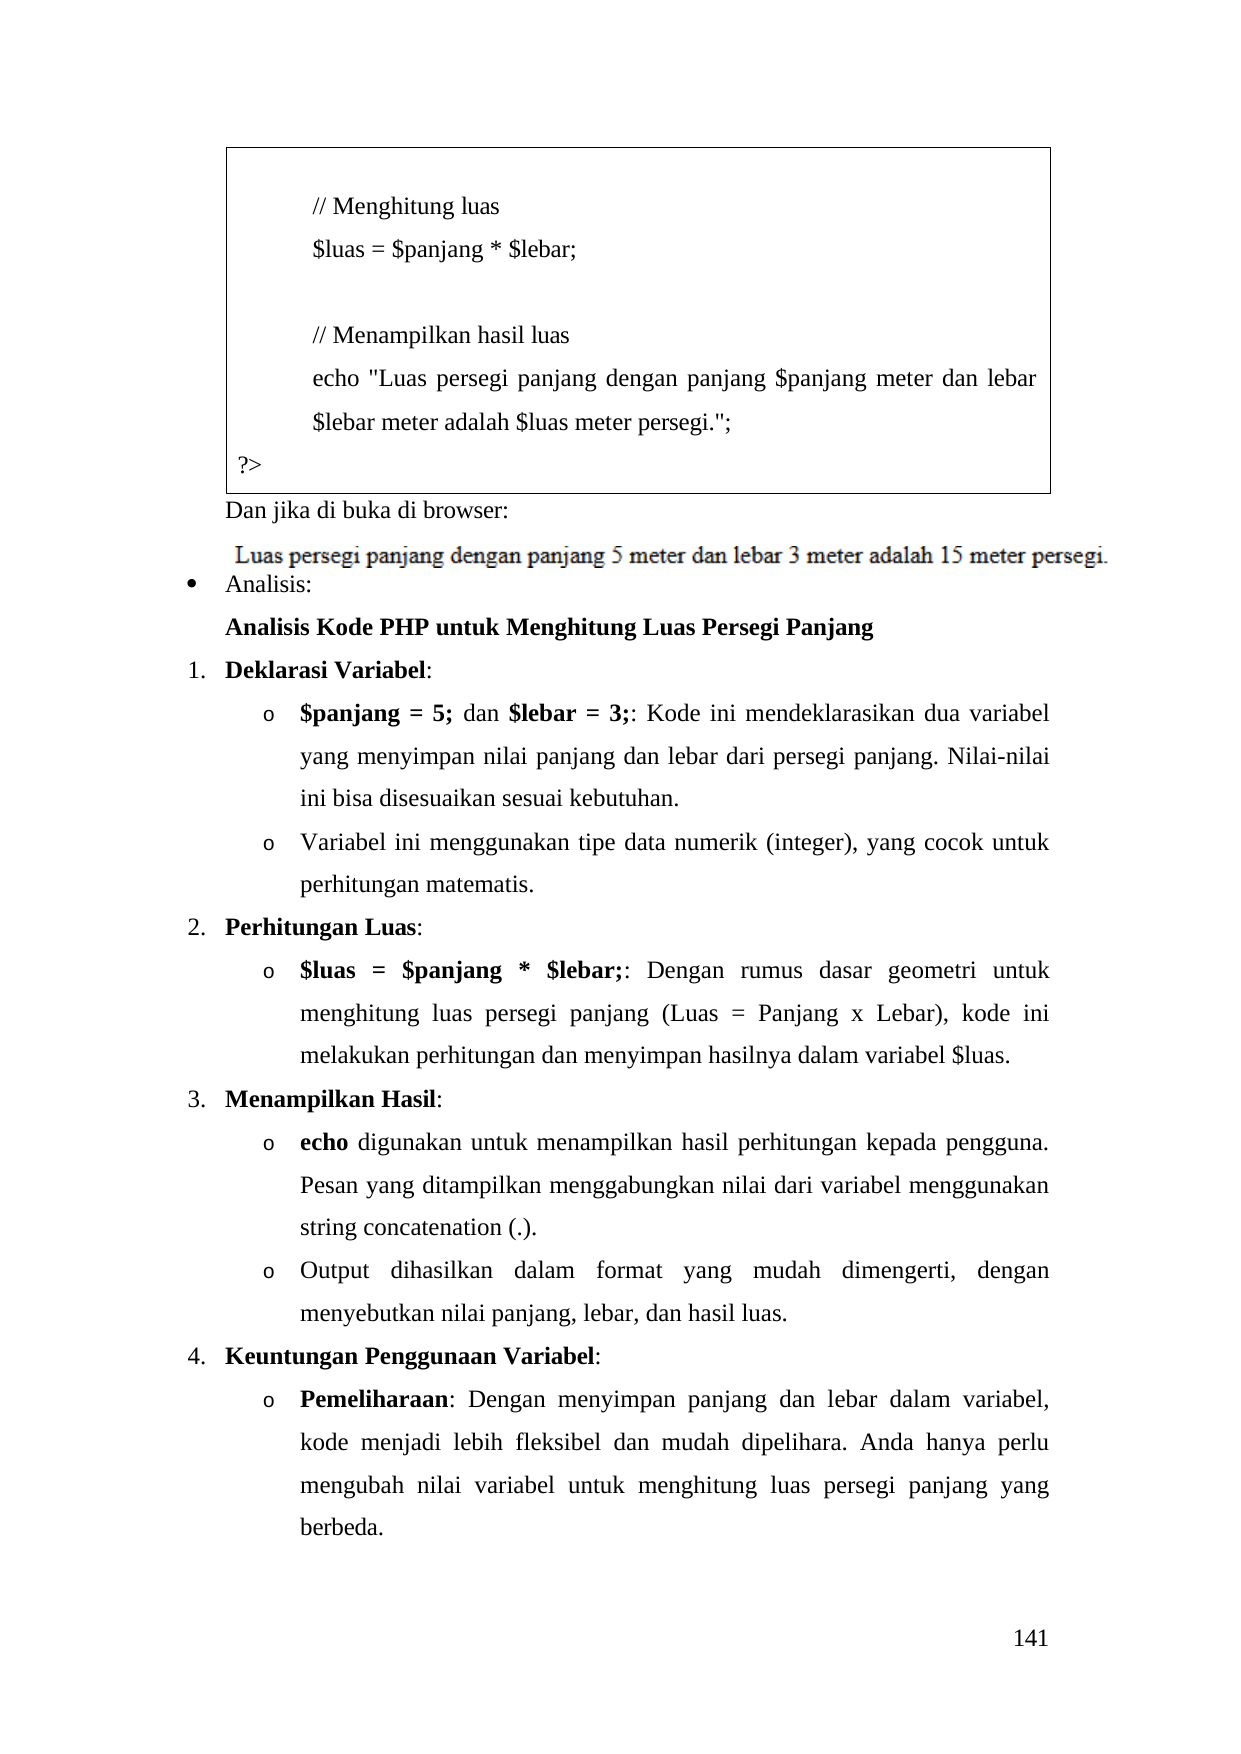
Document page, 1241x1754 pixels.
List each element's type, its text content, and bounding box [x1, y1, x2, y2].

list Deklarasi Variabel: [187, 655, 1137, 684]
list Variabel ini menggunakan tipe data numerik (integer), yang cocok untuk perhitungan matematis. [262, 827, 1050, 898]
subtitle Menampilkan Hasil: [187, 1084, 1137, 1112]
picture [234, 546, 1109, 568]
subtitle Keuntungan Penggunaan Variabel: [187, 1341, 1137, 1369]
list $luas = $panjang * $lebar;: Dengan rumus dasar geometri untuk menghitung luas persegi panjang (Luas = Panjang x Lebar), kode ini melakukan perhitungan dan menyimpan hasilnya dalam variabel $luas. [262, 955, 1050, 1069]
text Dan jika di buka di browser: [225, 495, 1137, 524]
subtitle Perhitungan Luas: [187, 912, 1137, 941]
list echo digunakan untuk menampilkan hasil perhitungan kepada pengguna. Pesan yang ditampilkan menggabungkan nilai dari variabel menggunakan string concatenation (.). [262, 1127, 1049, 1241]
list Analisis: [187, 569, 1137, 598]
list Output dihasilkan dalam format yang mudah dimengerti, dengan menyebutkan nilai panjang, lebar, dan hasil luas. [262, 1255, 1050, 1326]
list $panjang = 5; dan $lebar = 3;: Kode ini mendeklarasikan dua variabel yang menyimpan nilai panjang dan lebar dari persegi panjang. Nilai-nilai ini bisa disesuaikan sesuai kebutuhan. [262, 698, 1050, 812]
list Pemeliharaan: Dengan menyimpan panjang dan lebar dalam variabel, kode menjadi lebih fleksibel dan mudah dipelihara. Anda hanya perlu mengubah nilai variabel untuk menghitung luas persegi panjang yang berbeda. [262, 1384, 1050, 1541]
subtitle Analisis Kode PHP untuk Menghitung Luas Persegi Panjang [225, 612, 1137, 641]
